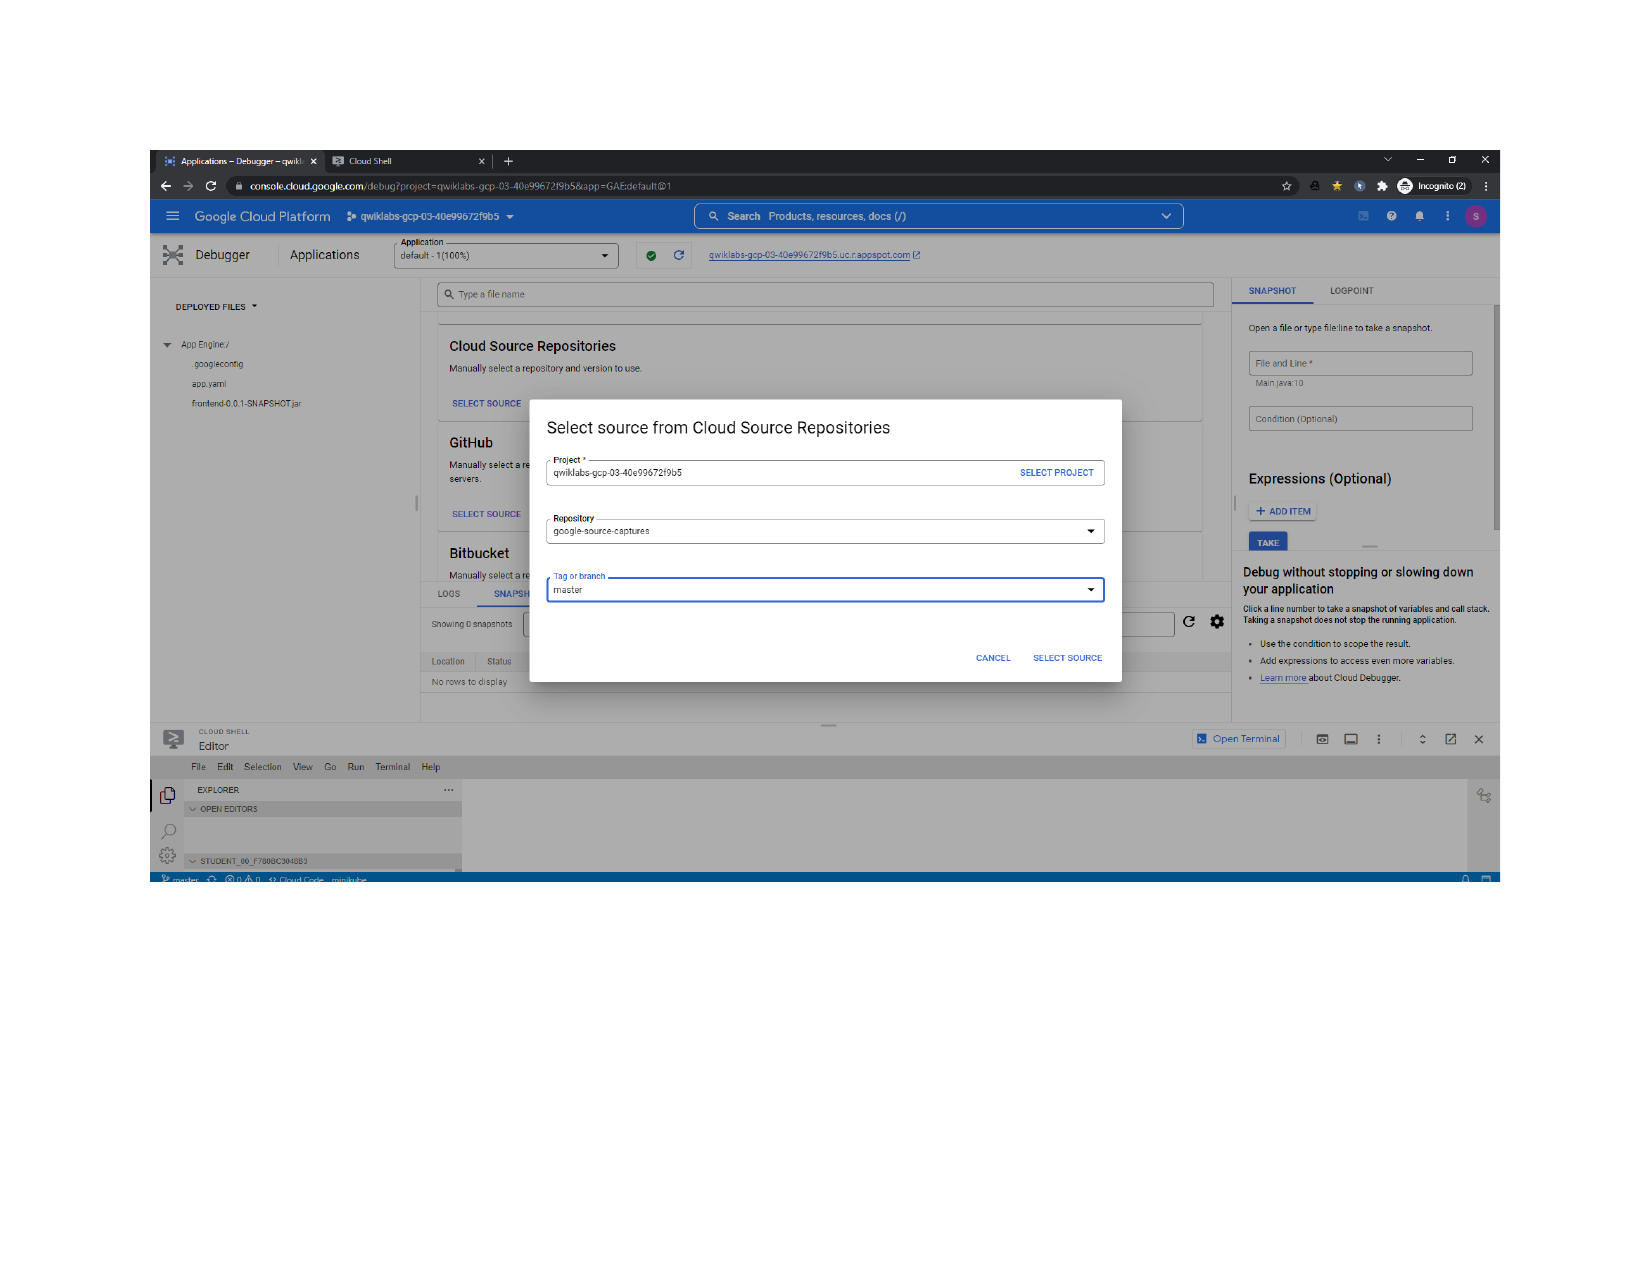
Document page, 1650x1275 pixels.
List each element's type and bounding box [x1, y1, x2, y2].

picture [150, 150, 1500, 882]
